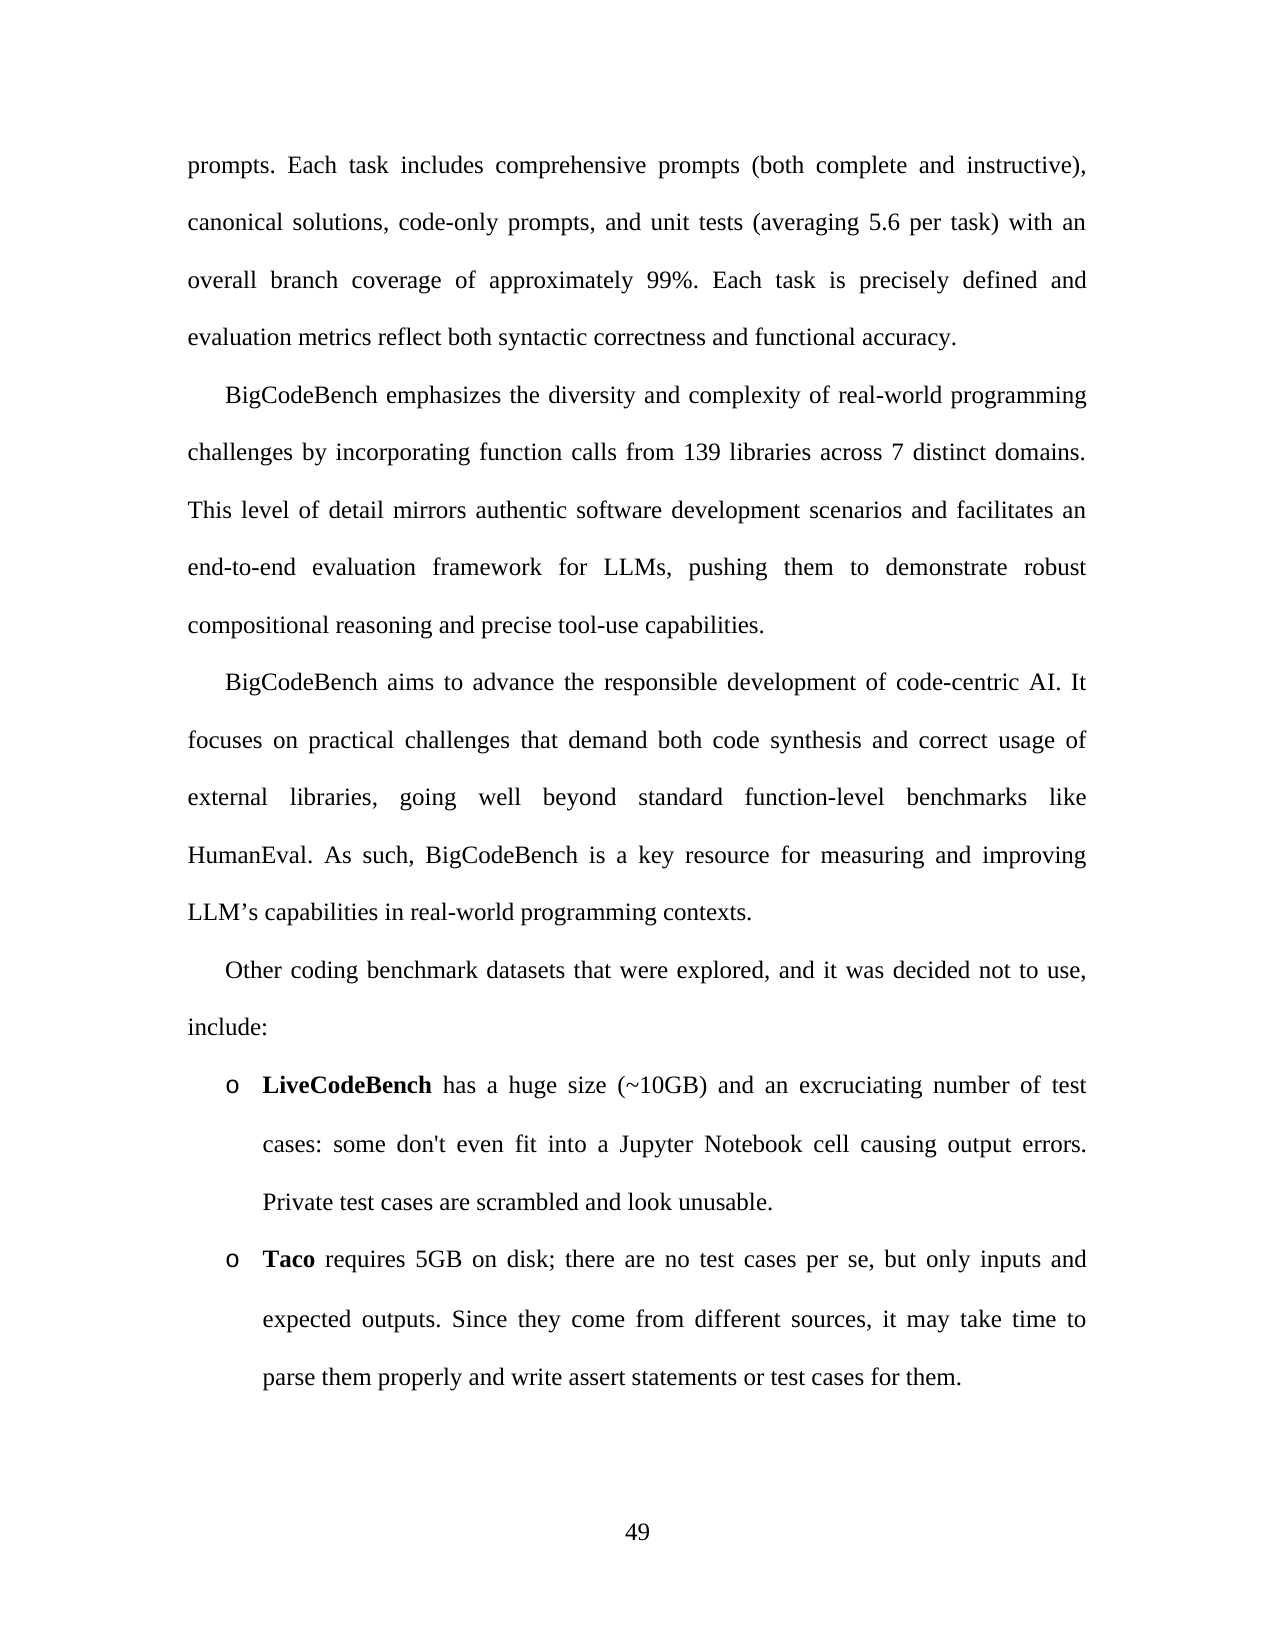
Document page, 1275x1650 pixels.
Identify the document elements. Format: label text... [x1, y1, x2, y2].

list Taco requires 5GB on disk; there are no test cases per se, but only inputs and expected outputs. Since they come from different sources, it may take time to parse them properly and write assert statements or test cases for them. [225, 1244, 1087, 1390]
list LiveCodeBench has a huge size (~10GB) and an excruciating number of test cases: some don't even fit into a Jupyter Notebook cell causing output errors. Private test cases are scrambled and look unusable. [225, 1070, 1087, 1216]
text BigCodeBench aims to advance the responsible development of code-centric AI. It focuses on practical challenges that demand both code synthesis and correct usage of external libraries, going well beyond standard function-level benchmarks like HumanEval. As such, BigCodeBench is a key resource for measuring and improving LLM’s capabilities in real-world programming contexts. [187, 667, 1087, 926]
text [187, 150, 1087, 351]
text BigCodeBench emphasizes the diversity and complexity of real-world programming challenges by incorporating function calls from 139 libraries across 7 distinct domains. This level of detail mirrors authentic software development scenarios and facilitates an end-to-end evaluation framework for LLMs, pushing them to demonstrate robust compositional reasoning and precise tool-use capabilities. [187, 380, 1087, 639]
text Other coding benchmark datasets that were explored, and it was decided not to use, include: [187, 955, 1087, 1041]
